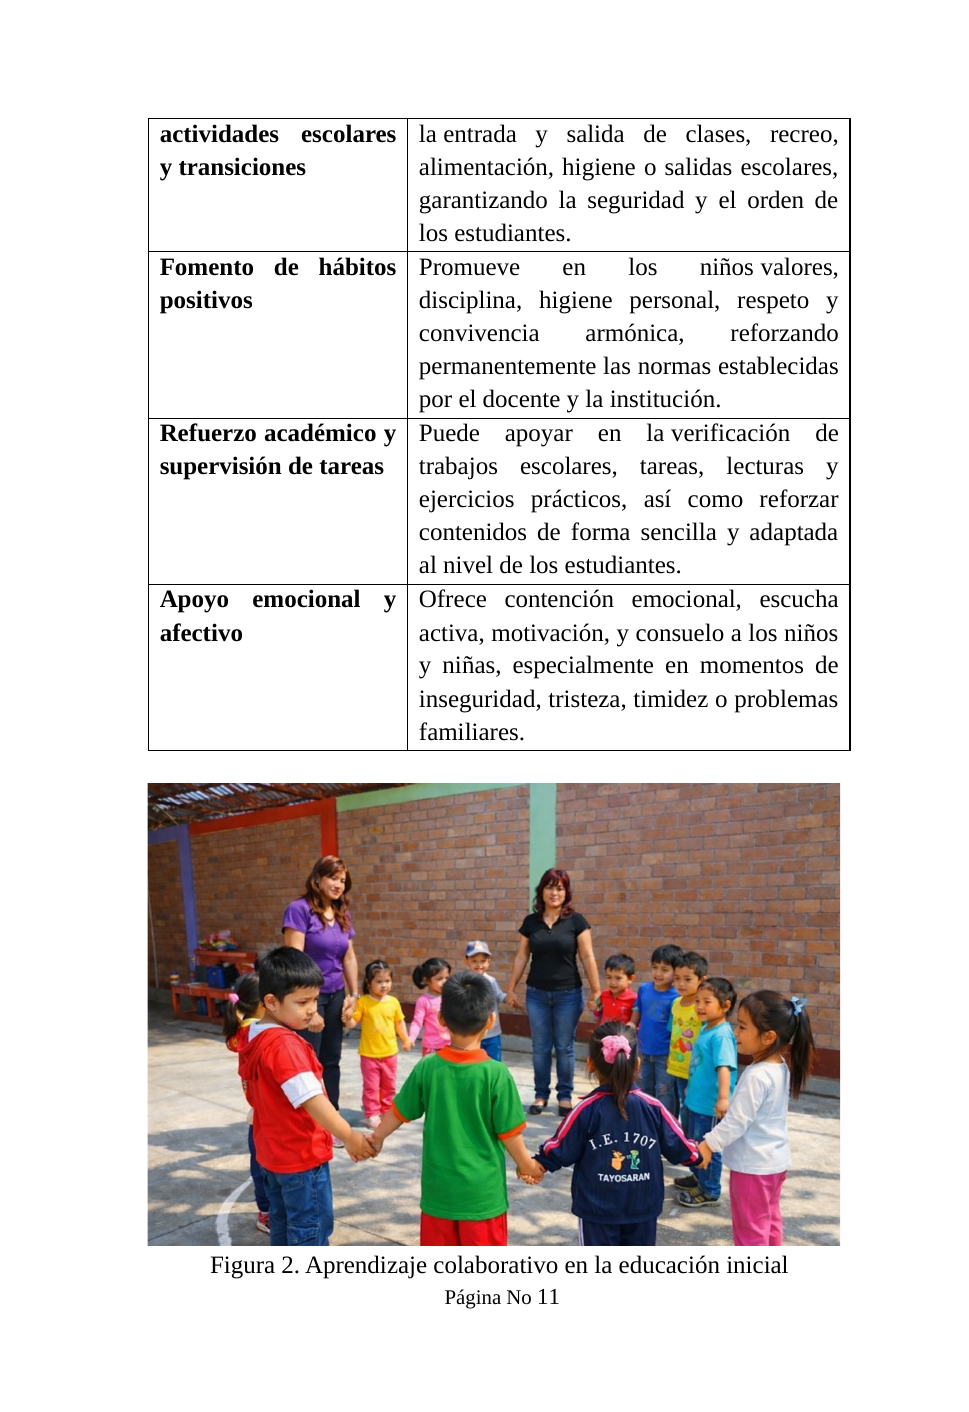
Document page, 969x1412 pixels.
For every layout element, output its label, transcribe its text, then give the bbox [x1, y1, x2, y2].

table_cell Refuerzo académico y supervisión de tareas [149, 419, 407, 583]
table_cell Fomento de hábitos positivos [149, 252, 407, 417]
text Figura 2. Aprendizaje colaborativo en la educación inicial [148, 1250, 851, 1279]
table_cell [408, 119, 849, 251]
picture [147, 783, 841, 1246]
table_cell Ofrece contención emocional, escucha activa, motivación, y consuelo a los niños y niñas, especialmente en momentos de inseguridad, tristeza, timidez o problemas familiares. [408, 585, 849, 750]
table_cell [149, 119, 407, 251]
table_cell Promueve en los niños valores, disciplina, higiene personal, respeto y convivencia armónica, reforzando permanentemente las normas establecidas por el docente y la institución. [408, 252, 849, 417]
table_cell Puede apoyar en la verificación de trabajos escolares, tareas, lecturas y ejercicios prácticos, así como reforzar contenidos de forma sencilla y adaptada al nivel de los estudiantes. [408, 419, 849, 583]
table_cell Apoyo emocional y afectivo [149, 585, 407, 750]
